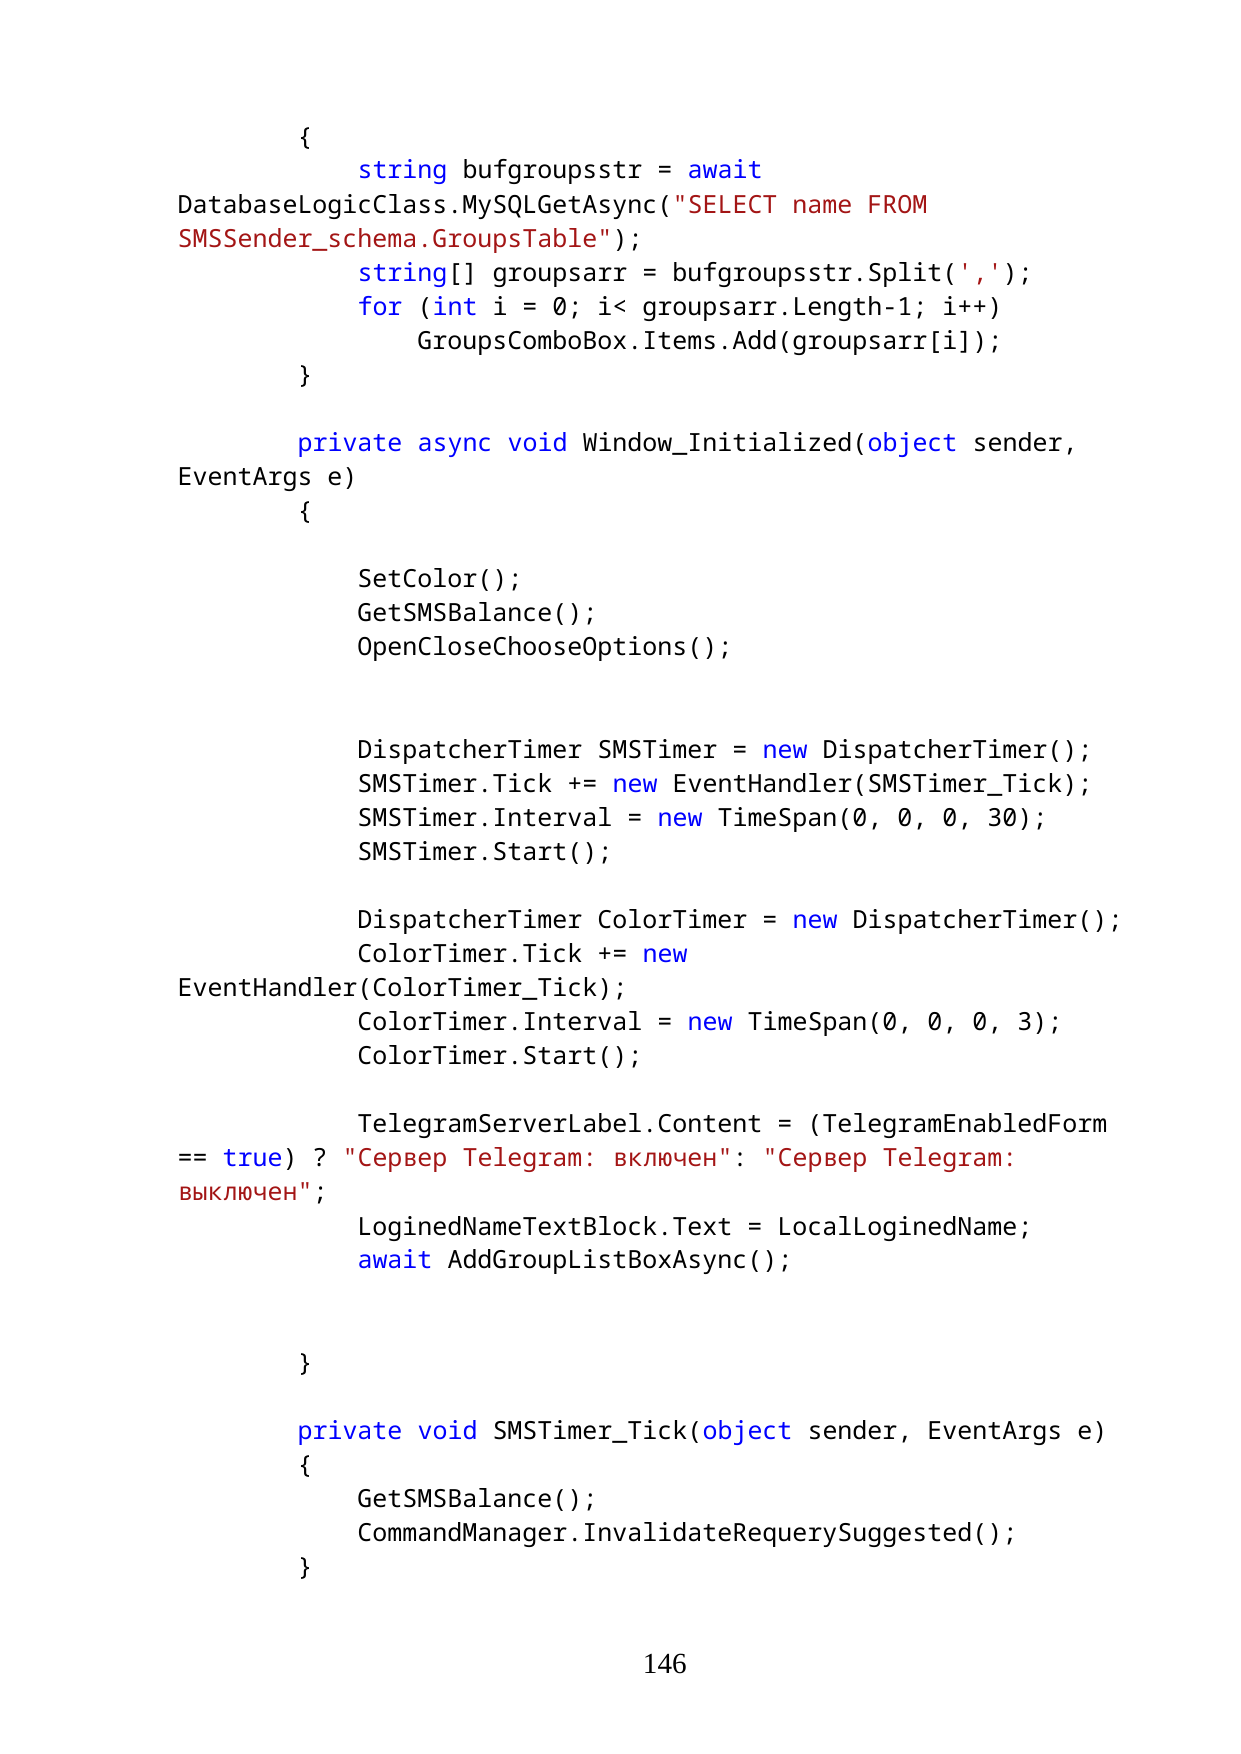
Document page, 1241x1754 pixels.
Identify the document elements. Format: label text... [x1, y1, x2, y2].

text string bufgroupsstr = await DatabaseLogicClass.MySQLGetAsync("SELECT name FROM SMSSender_schema.GroupsTable"); [177, 152, 1152, 254]
text SMSTimer.Start(); [177, 833, 1152, 867]
text { [177, 493, 1152, 527]
text { [177, 1447, 1152, 1481]
text DispatcherTimer SMSTimer = new DispatcherTimer(); [177, 731, 1152, 765]
text DispatcherTimer ColorTimer = new DispatcherTimer(); [177, 902, 1152, 936]
text private void SMSTimer_Tick(object sender, EventArgs e) [177, 1412, 1152, 1447]
text { [177, 118, 1152, 152]
text } [177, 1344, 1152, 1378]
text TelegramServerLabel.Content = (TelegramEnabledForm == true) ? "Сервер Telegram: включен": "Сервер Telegram: выключен"; [177, 1106, 1152, 1208]
text LoginedNameTextBlock.Text = LocalLoginedName; [177, 1208, 1152, 1242]
text } [177, 1549, 1152, 1583]
text SMSTimer.Tick += new EventHandler(SMSTimer_Tick); [177, 765, 1152, 799]
text string[] groupsarr = bufgroupsstr.Split(','); [177, 254, 1152, 288]
text SMSTimer.Interval = new TimeSpan(0, 0, 0, 30); [177, 799, 1152, 833]
text ColorTimer.Tick += new EventHandler(ColorTimer_Tick); [177, 936, 1152, 1004]
text GetSMSBalance(); [177, 1481, 1152, 1515]
text OpenCloseChooseOptions(); [177, 629, 1152, 663]
text } [177, 357, 1152, 391]
text GetSMSBalance(); [177, 595, 1152, 629]
text for (int i = 0; i< groupsarr.Length-1; i++) [177, 288, 1152, 322]
text GroupsComboBox.Items.Add(groupsarr[i]); [177, 322, 1152, 357]
text await AddGroupListBoxAsync(); [177, 1242, 1152, 1276]
text SetColor(); [177, 561, 1152, 595]
text private async void Window_Initialized(object sender, EventArgs e) [177, 425, 1152, 493]
text ColorTimer.Start(); [177, 1038, 1152, 1072]
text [177, 1515, 1152, 1549]
text ColorTimer.Interval = new TimeSpan(0, 0, 0, 3); [177, 1004, 1152, 1038]
